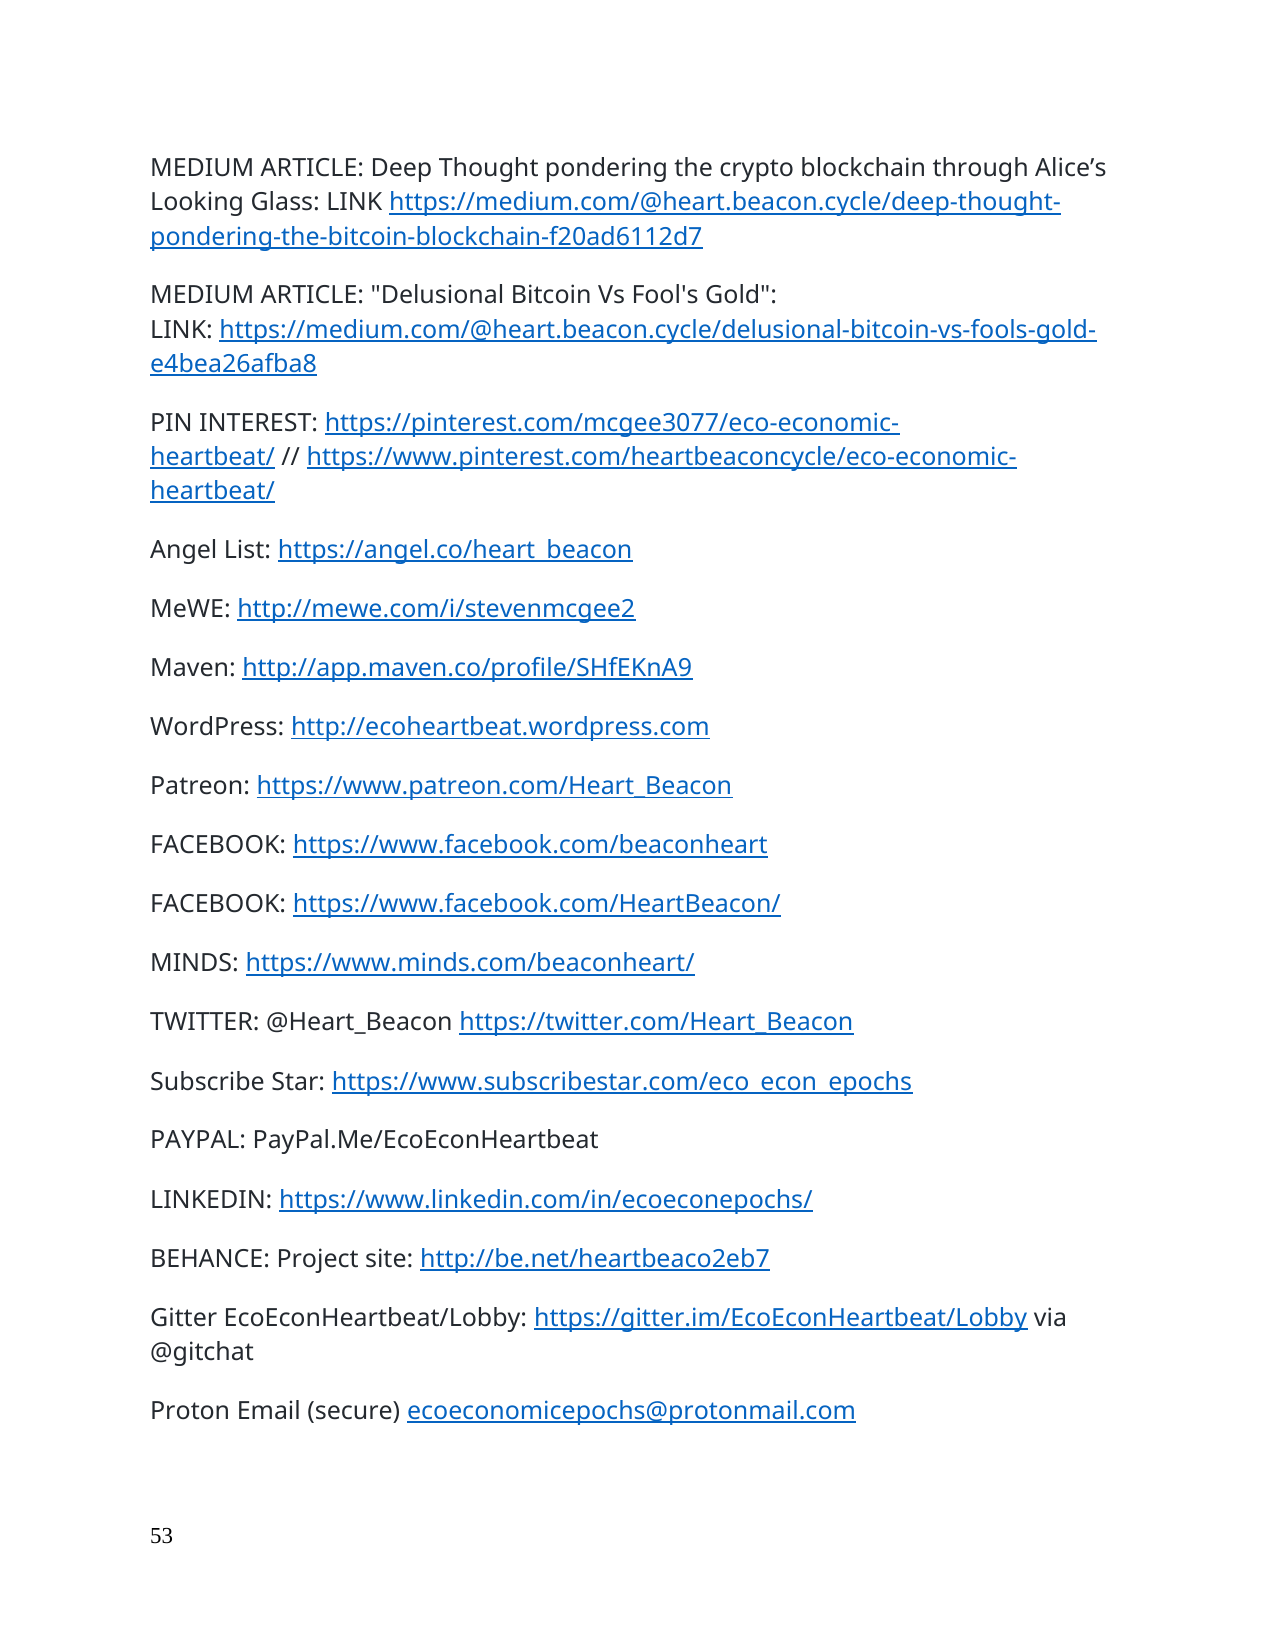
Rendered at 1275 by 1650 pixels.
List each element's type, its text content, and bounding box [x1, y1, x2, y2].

text FACEBOOK: https://www.facebook.com/beaconheart [150, 827, 1125, 861]
text FACEBOOK: https://www.facebook.com/HeartBeacon/ [150, 886, 1125, 920]
text WordPress: http://ecoheartbeat.wordpress.com [150, 709, 1125, 743]
text BEHANCE: Project site: http://be.net/heartbeaco2eb7 [150, 1240, 1125, 1274]
text Proton Email (secure) ecoeconomicepochs@protonmail.com [150, 1392, 1125, 1427]
text MEDIUM ARTICLE: "Delusional Bitcoin Vs Fool's Gold": LINK: https://medium.com/@heart.beacon.cycle/delusional-bitcoin-vs-fools-gold-e4bea26afba8 [150, 277, 1125, 379]
text Subscribe Star: https://www.subscribestar.com/eco_econ_epochs [150, 1063, 1125, 1097]
text TWITTER: @Heart_Beacon https://twitter.com/Heart_Beacon [150, 1004, 1125, 1038]
text MINDS: https://www.minds.com/beaconheart/ [150, 945, 1125, 979]
text Maven: http://app.maven.co/profile/SHfEKnA9 [150, 650, 1125, 684]
text Angel List: https://angel.co/heart_beacon [150, 532, 1125, 566]
text Patreon: https://www.patreon.com/Heart_Beacon [150, 768, 1125, 802]
text PAYPAL: PayPal.Me/EcoEconHeartbeat [150, 1122, 1125, 1156]
text PIN INTEREST: https://pinterest.com/mcgee3077/eco-economic-heartbeat/ // https://www.pinterest.com/heartbeaconcycle/eco-economic-heartbeat/ [150, 404, 1125, 507]
text MEDIUM ARTICLE: Deep Thought pondering the crypto blockchain through Alice’s Looking Glass: LINK https://medium.com/@heart.beacon.cycle/deep-thought-pondering-the-bitcoin-blockchain-f20ad6112d7 [150, 150, 1125, 252]
text MeWE: http://mewe.com/i/stevenmcgee2 [150, 591, 1125, 625]
text Gitter EcoEconHeartbeat/Lobby: https://gitter.im/EcoEconHeartbeat/Lobby via @gitchat [150, 1299, 1125, 1367]
text LINKEDIN: https://www.linkedin.com/in/ecoeconepochs/ [150, 1181, 1125, 1215]
